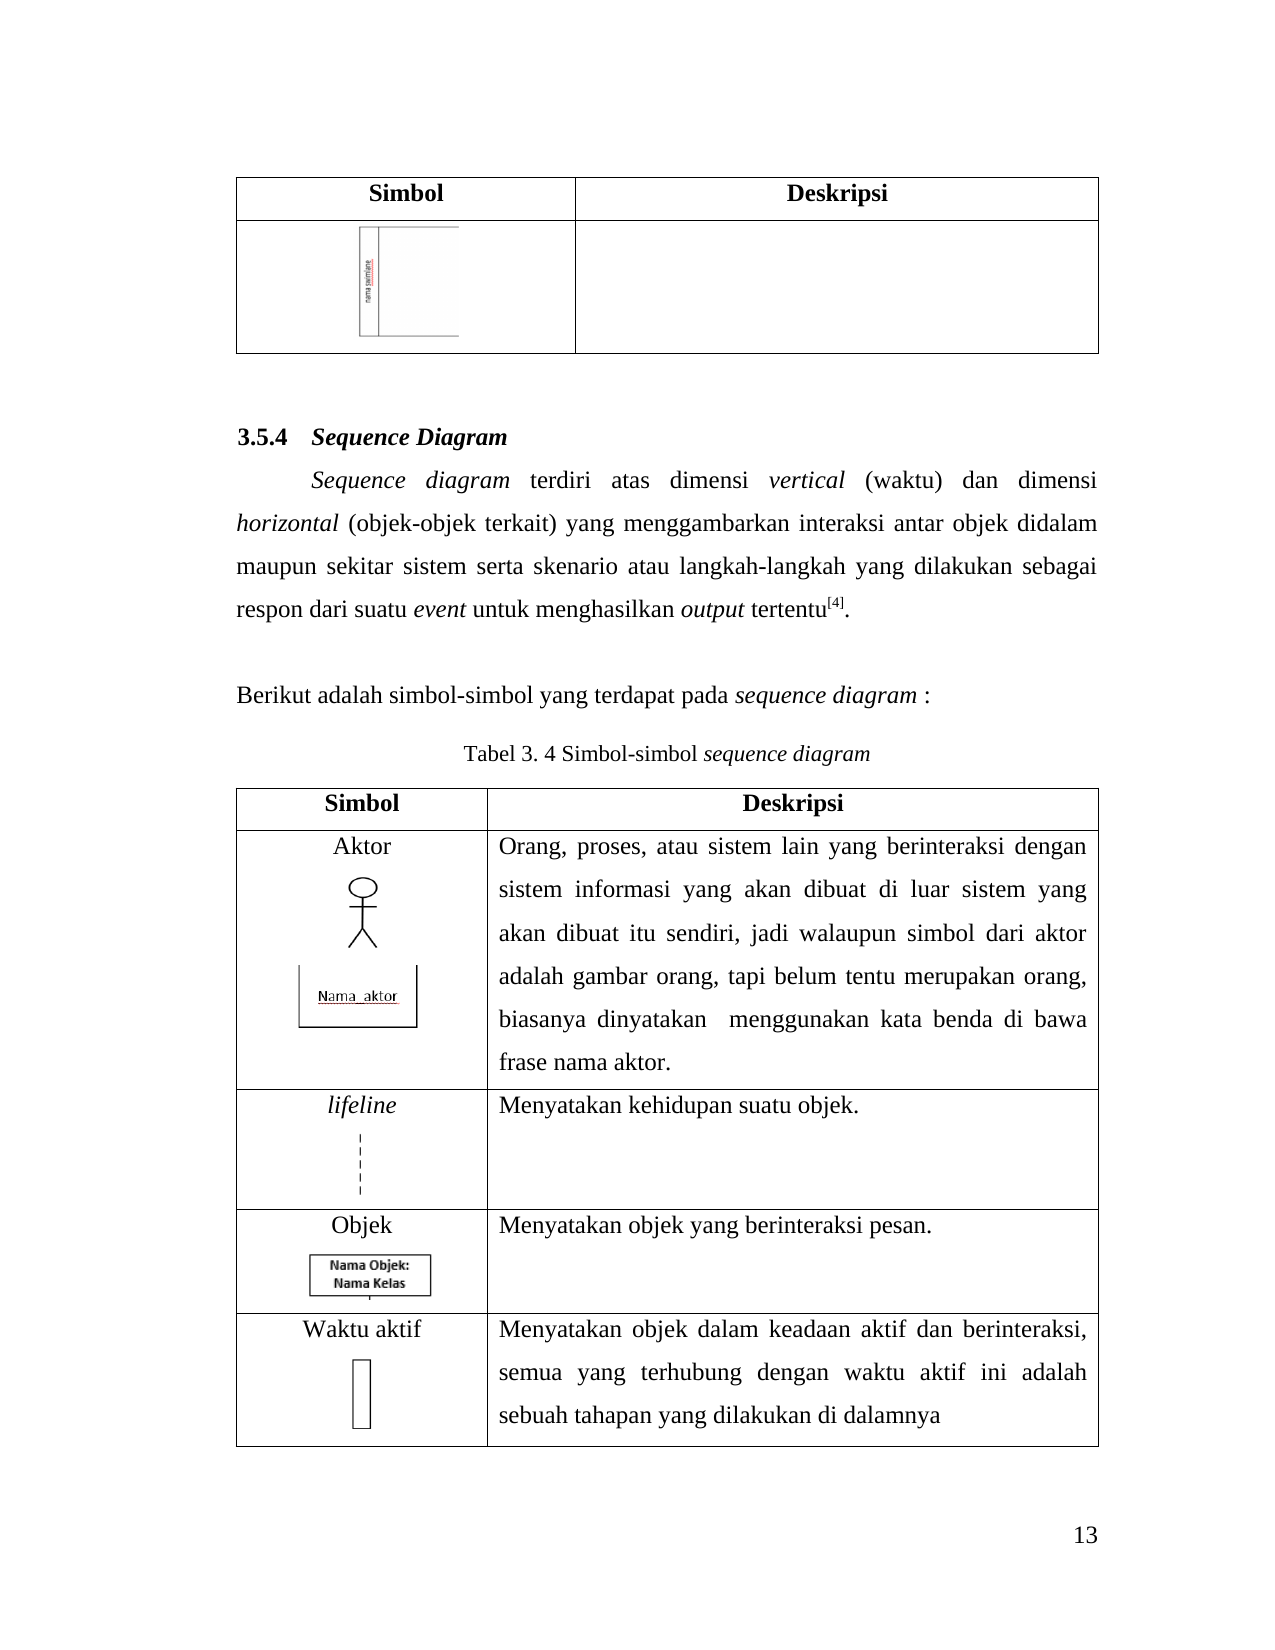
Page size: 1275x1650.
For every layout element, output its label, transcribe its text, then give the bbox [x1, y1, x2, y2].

table_header Deskripsi [488, 789, 1098, 830]
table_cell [576, 221, 1098, 352]
table_cell Orang, proses, atau sistem lain yang berinteraksi dengan sistem informasi yang akan dibuat di luar sistem yang akan dibuat itu sendiri, jadi walaupun simbol dari aktor adalah gambar orang, tapi belum tentu merupakan orang, biasanya dinyatakan menggunakan kata benda di bawa frase nama aktor. [488, 831, 1098, 1089]
table_cell lifeline [237, 1090, 487, 1209]
table_cell Objek [237, 1210, 487, 1313]
list Berikut adalah simbol-simbol yang terdapat pada sequence diagram : [236, 680, 1098, 709]
table_header Simbol [237, 789, 487, 830]
table_header Simbol [237, 178, 575, 220]
picture [298, 965, 424, 1028]
table_cell Menyatakan kehidupan suatu objek. [488, 1090, 1098, 1209]
list Sequence diagram terdiri atas dimensi vertical (waktu) dan dimensi horizontal (objek-objek terkait) yang menggambarkan interaksi antar objek didalam maupun sekitar sistem serta skenario atau langkah-langkah yang dilakukan sebagai respon dari suatu event untuk menghasilkan output tertentu[4]. [236, 465, 1098, 623]
table_cell Menyatakan objek yang berinteraksi pesan. [488, 1210, 1098, 1313]
picture [307, 1252, 435, 1300]
text Tabel 3. 4 Simbol-simbol sequence diagram [236, 740, 1098, 767]
picture [349, 1357, 375, 1434]
table_header Deskripsi [576, 178, 1098, 220]
table_cell Aktor [237, 831, 487, 1089]
list Sequence Diagram [237, 422, 1098, 450]
table_cell Swimlane Atau [237, 221, 575, 352]
picture [352, 1133, 371, 1196]
table_cell Menyatakan objek dalam keadaan aktif dan berinteraksi, semua yang terhubung dengan waktu aktif ini adalah sebuah tahapan yang dilakukan di dalamnya [488, 1314, 1098, 1446]
picture [354, 222, 458, 340]
table_cell Waktu aktif [237, 1314, 487, 1446]
picture [341, 874, 383, 951]
